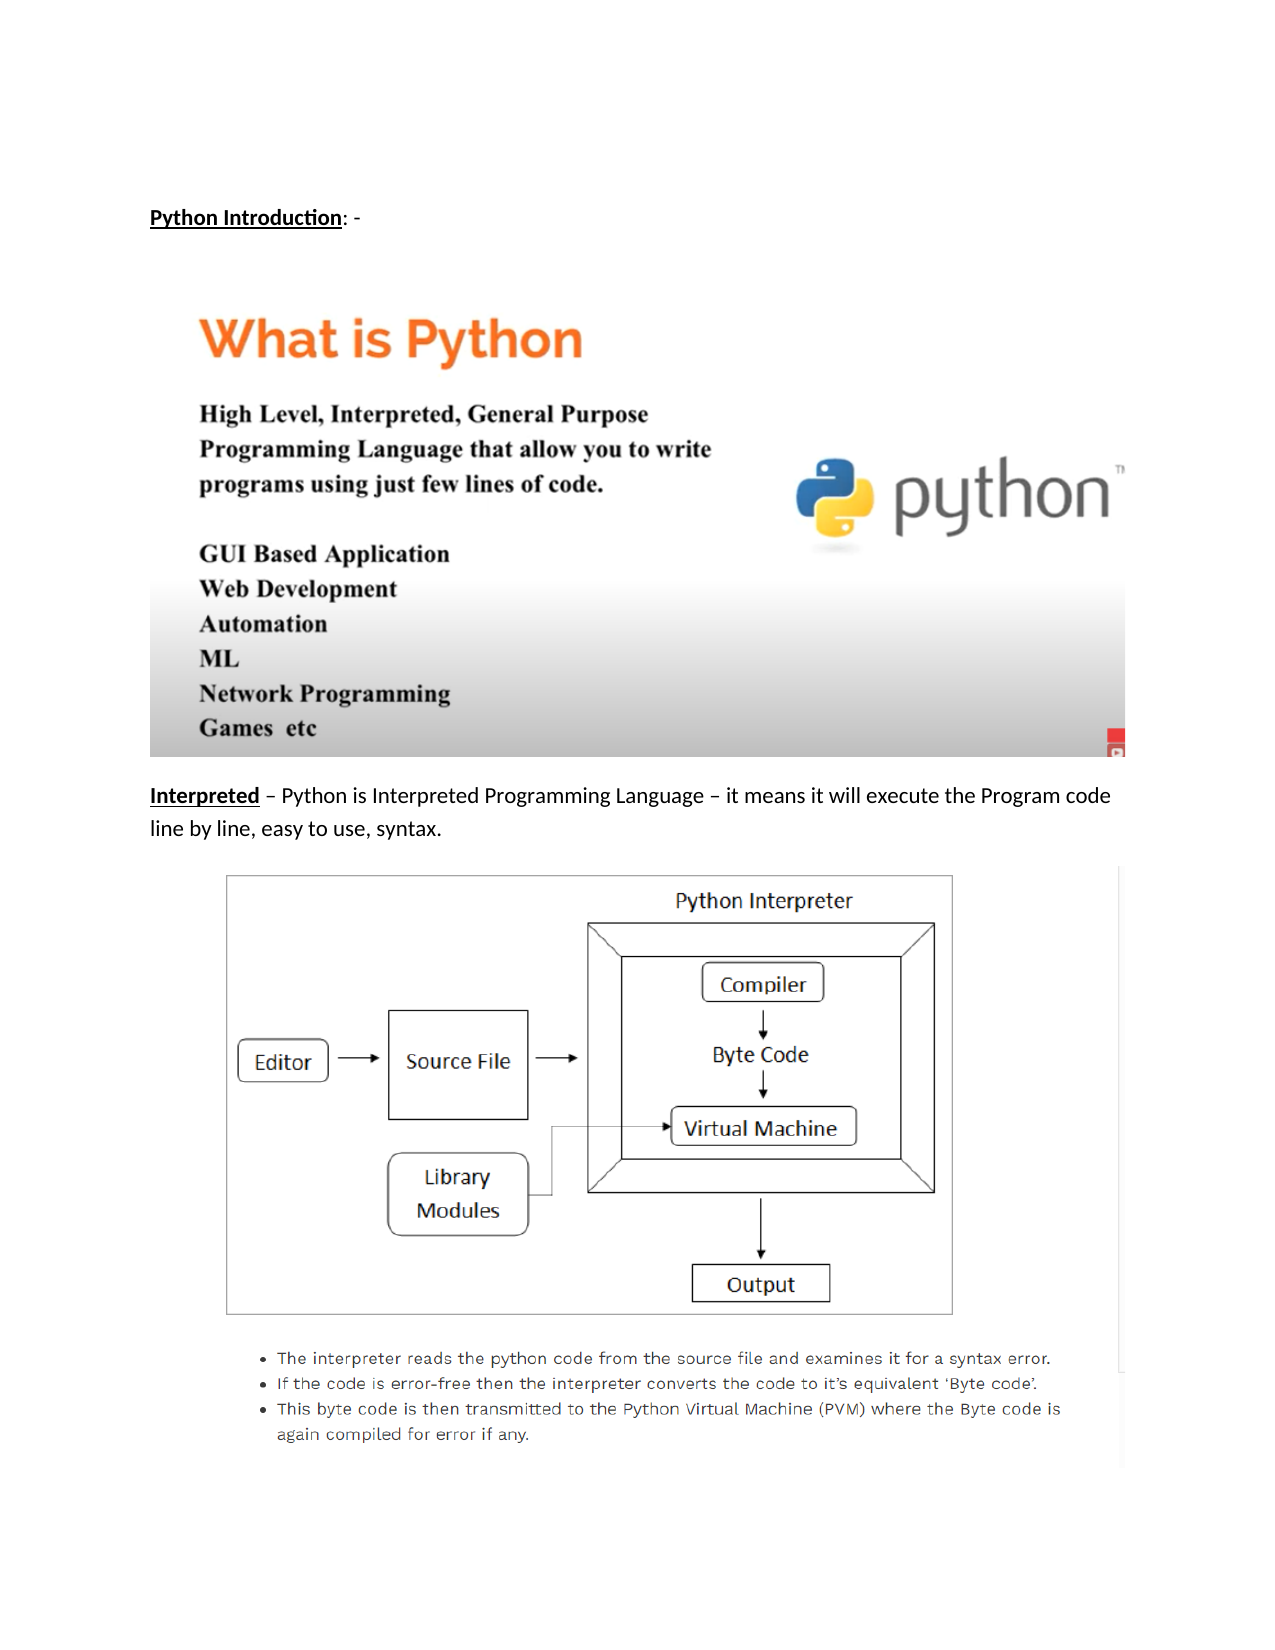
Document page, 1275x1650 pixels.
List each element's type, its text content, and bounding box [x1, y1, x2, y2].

text Python Introduction: - [150, 203, 1125, 231]
text Interpreted – Python is Interpreted Programming Language – it means it will execute the Program code line by line, easy to use, syntax. [150, 782, 1125, 842]
